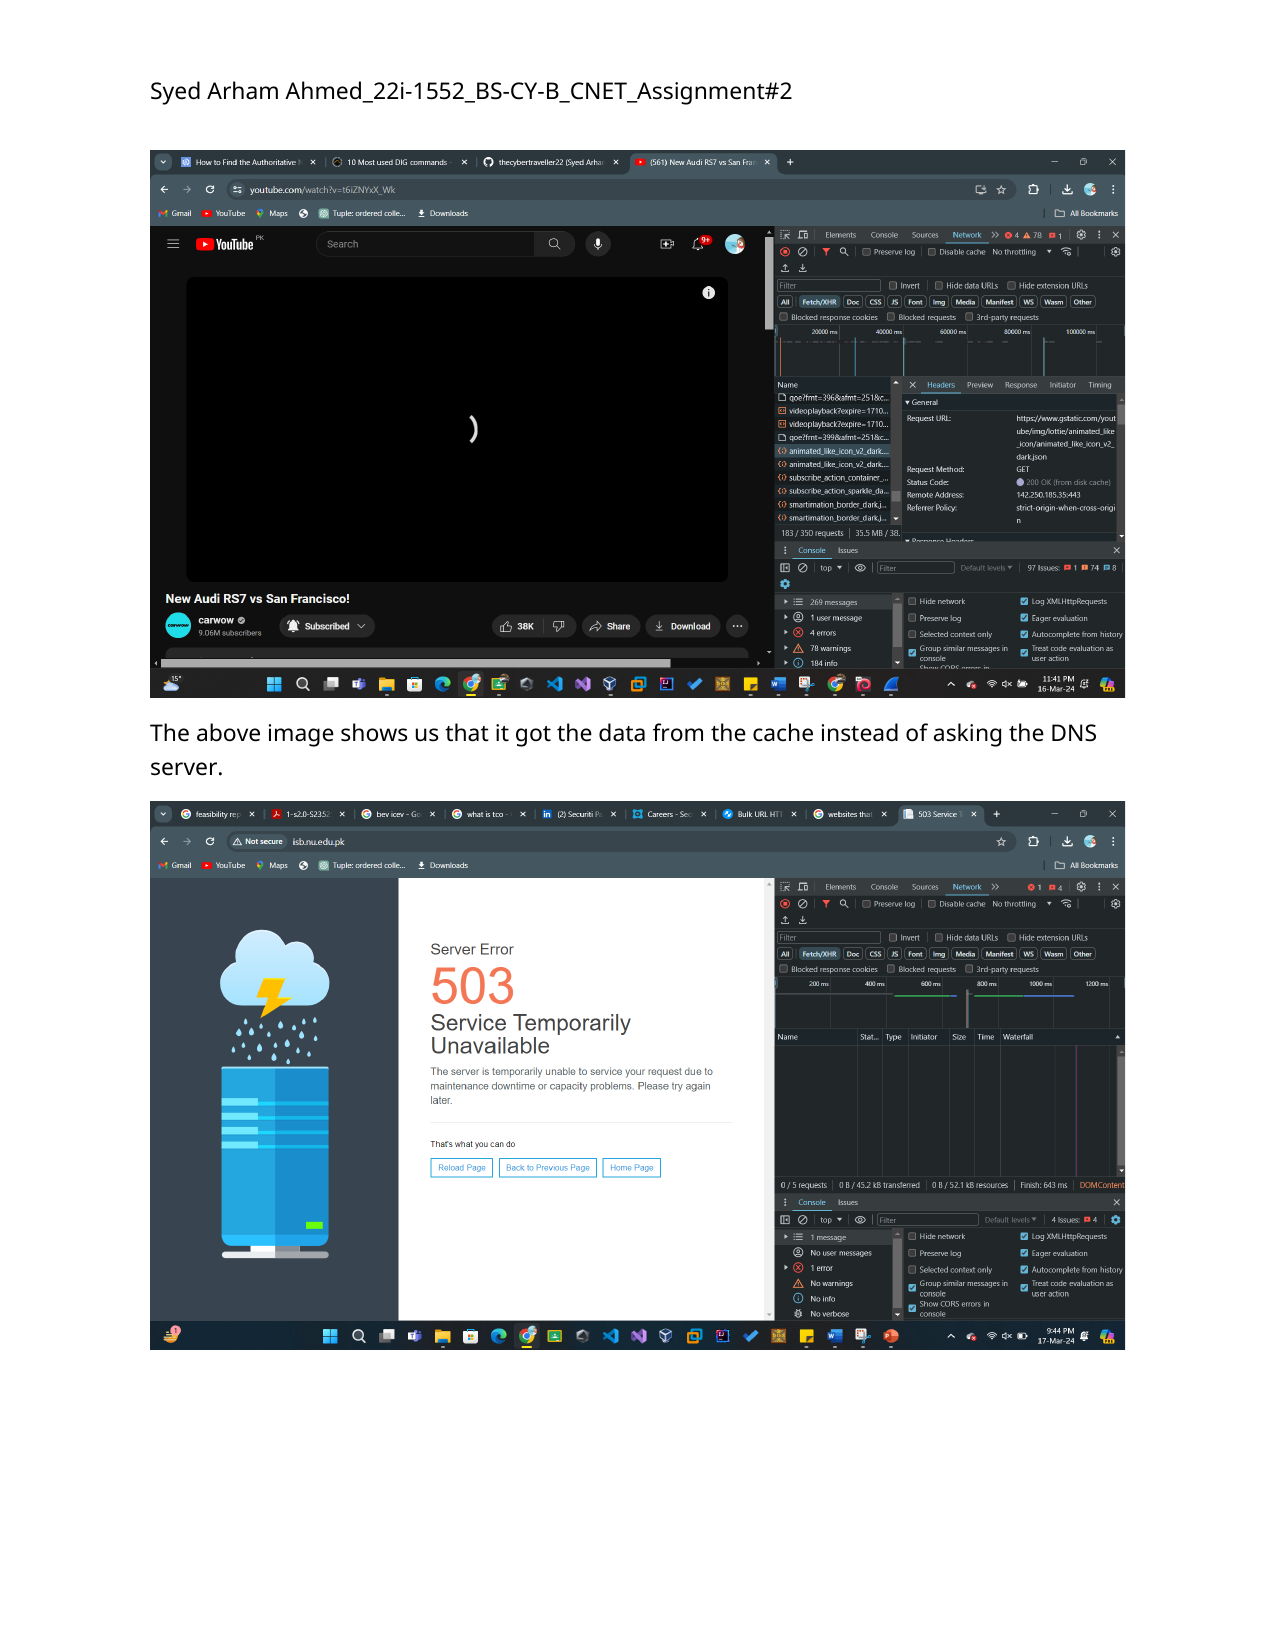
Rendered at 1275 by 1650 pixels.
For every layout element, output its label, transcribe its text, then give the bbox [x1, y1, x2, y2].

picture [150, 150, 1125, 698]
text The above image shows us that it got the data from the cache instead of asking the DNS server. [150, 717, 1125, 782]
picture [150, 801, 1125, 1350]
